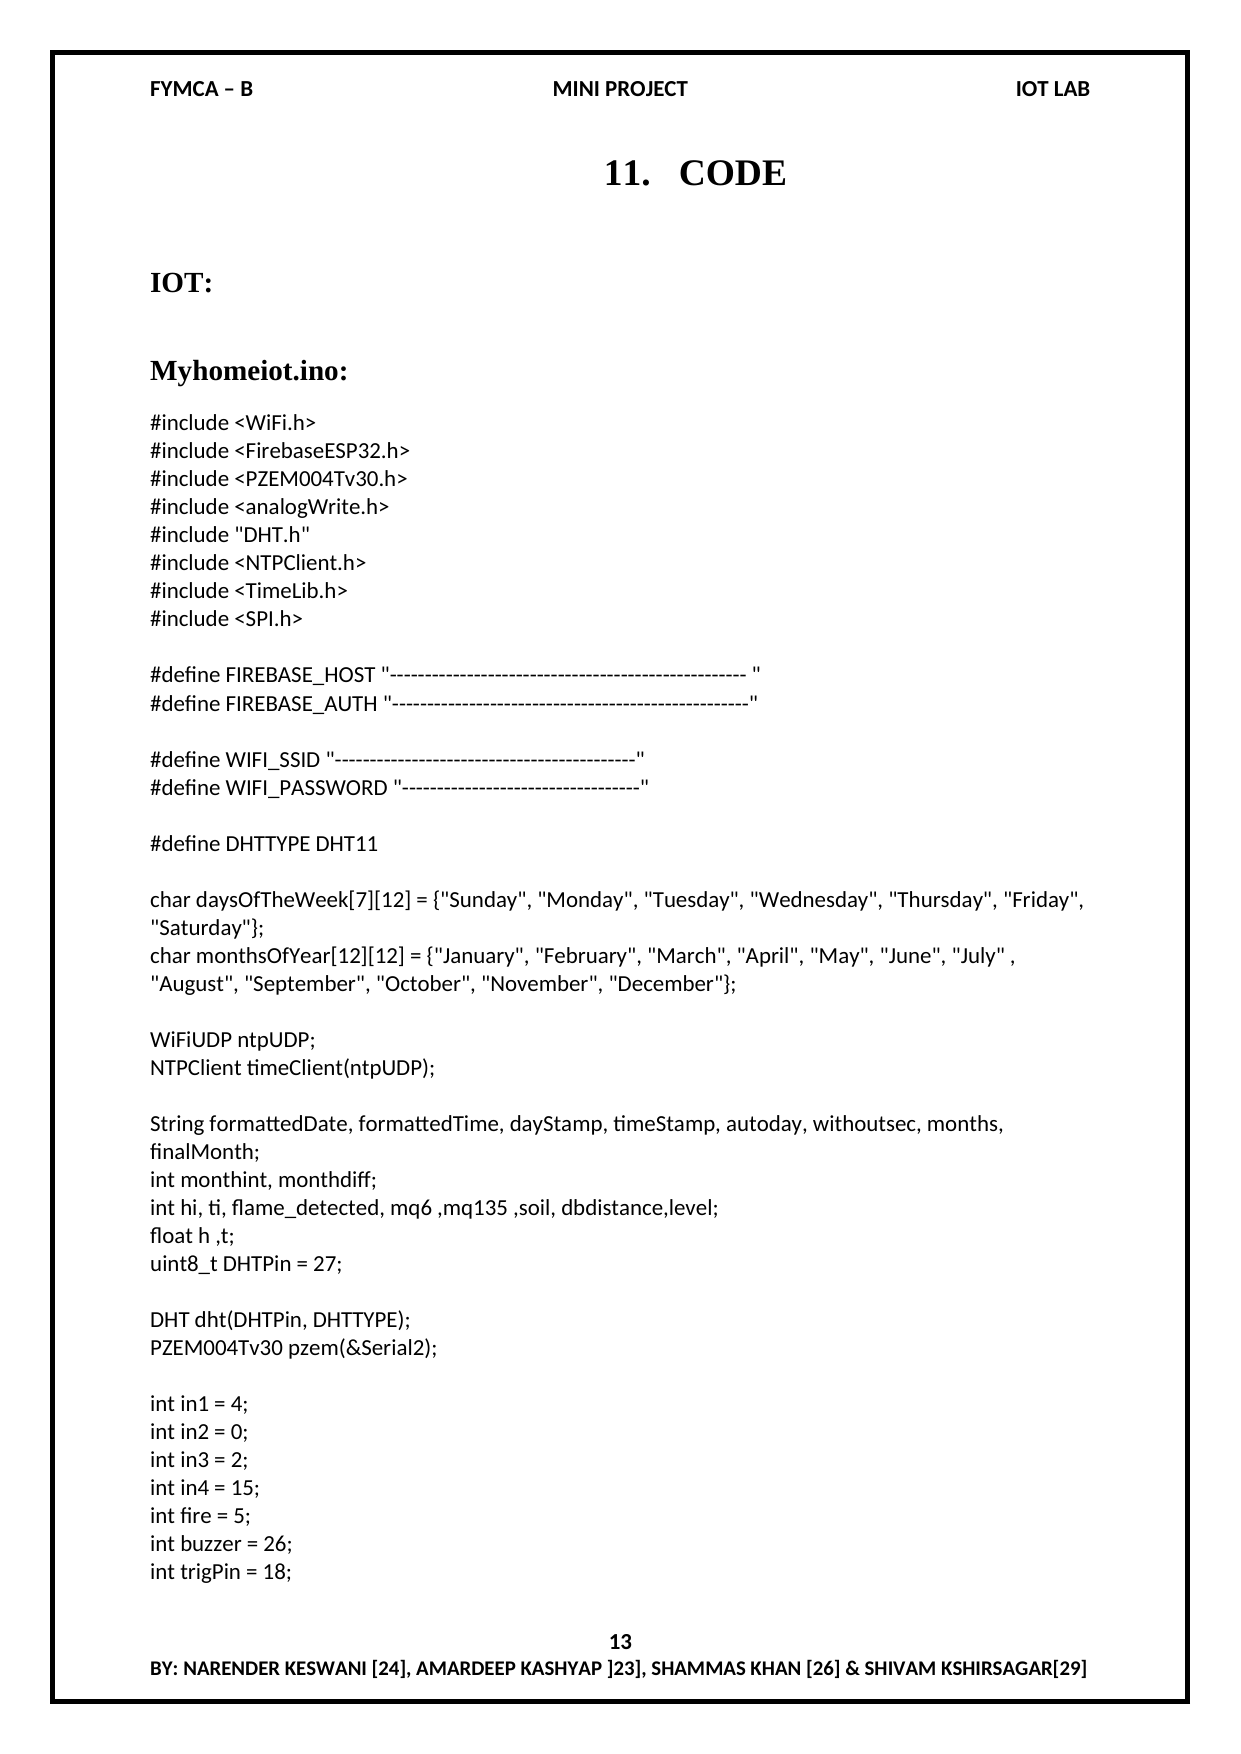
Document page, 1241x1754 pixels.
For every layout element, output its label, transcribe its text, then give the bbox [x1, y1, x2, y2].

text #define FIREBASE_HOST "--------------------------------------------------- " [150, 661, 1090, 689]
text int in2 = 0; [150, 1417, 1090, 1445]
text int in1 = 4; [150, 1389, 1090, 1417]
text int in4 = 15; [150, 1473, 1090, 1501]
text #define FIREBASE_AUTH "---------------------------------------------------" [150, 689, 1090, 717]
text Myhomeiot.ino: [150, 353, 1090, 387]
text #include <WiFi.h> [150, 408, 1090, 436]
text int buzzer = 26; [150, 1529, 1090, 1557]
text IOT: [150, 265, 1090, 298]
text #include <TimeLib.h> [150, 577, 1090, 604]
text WiFiUDP ntpUDP; [150, 1025, 1090, 1053]
text int fire = 5; [150, 1501, 1090, 1529]
text #include "DHT.h" [150, 521, 1090, 548]
text NTPClient timeClient(ntpUDP); [150, 1053, 1090, 1081]
text #define WIFI_SSID "-------------------------------------------" [150, 745, 1090, 773]
text #include <NTPClient.h> [150, 548, 1090, 577]
text #include <FirebaseESP32.h> [150, 436, 1090, 464]
text uint8_t DHTPin = 27; [150, 1249, 1090, 1277]
list CODE [300, 150, 1090, 193]
text int in3 = 2; [150, 1445, 1090, 1473]
text #include <SPI.h> [150, 604, 1090, 633]
text #include <PZEM004Tv30.h> [150, 464, 1090, 492]
text #include <analogWrite.h> [150, 492, 1090, 521]
text PZEM004Tv30 pzem(&Serial2); [150, 1333, 1090, 1361]
text char monthsOfYear[12][12] = {"January", "February", "March", "April", "May", "June", "July" , "August", "September", "October", "November", "December"}; [150, 941, 1090, 997]
text float h ,t; [150, 1221, 1090, 1249]
text char daysOfTheWeek[7][12] = {"Sunday", "Monday", "Tuesday", "Wednesday", "Thursday", "Friday", "Saturday"}; [150, 885, 1090, 941]
text DHT dht(DHTPin, DHTTYPE); [150, 1305, 1090, 1333]
text int hi, ti, flame_detected, mq6 ,mq135 ,soil, dbdistance,level; [150, 1193, 1090, 1221]
text int monthint, monthdiff; [150, 1165, 1090, 1193]
text String formattedDate, formattedTime, dayStamp, timeStamp, autoday, withoutsec, months, finalMonth; [150, 1109, 1090, 1165]
text #define DHTTYPE DHT11 [150, 829, 1090, 857]
text #define WIFI_PASSWORD "----------------------------------" [150, 773, 1090, 801]
text int trigPin = 18; [150, 1557, 1090, 1585]
